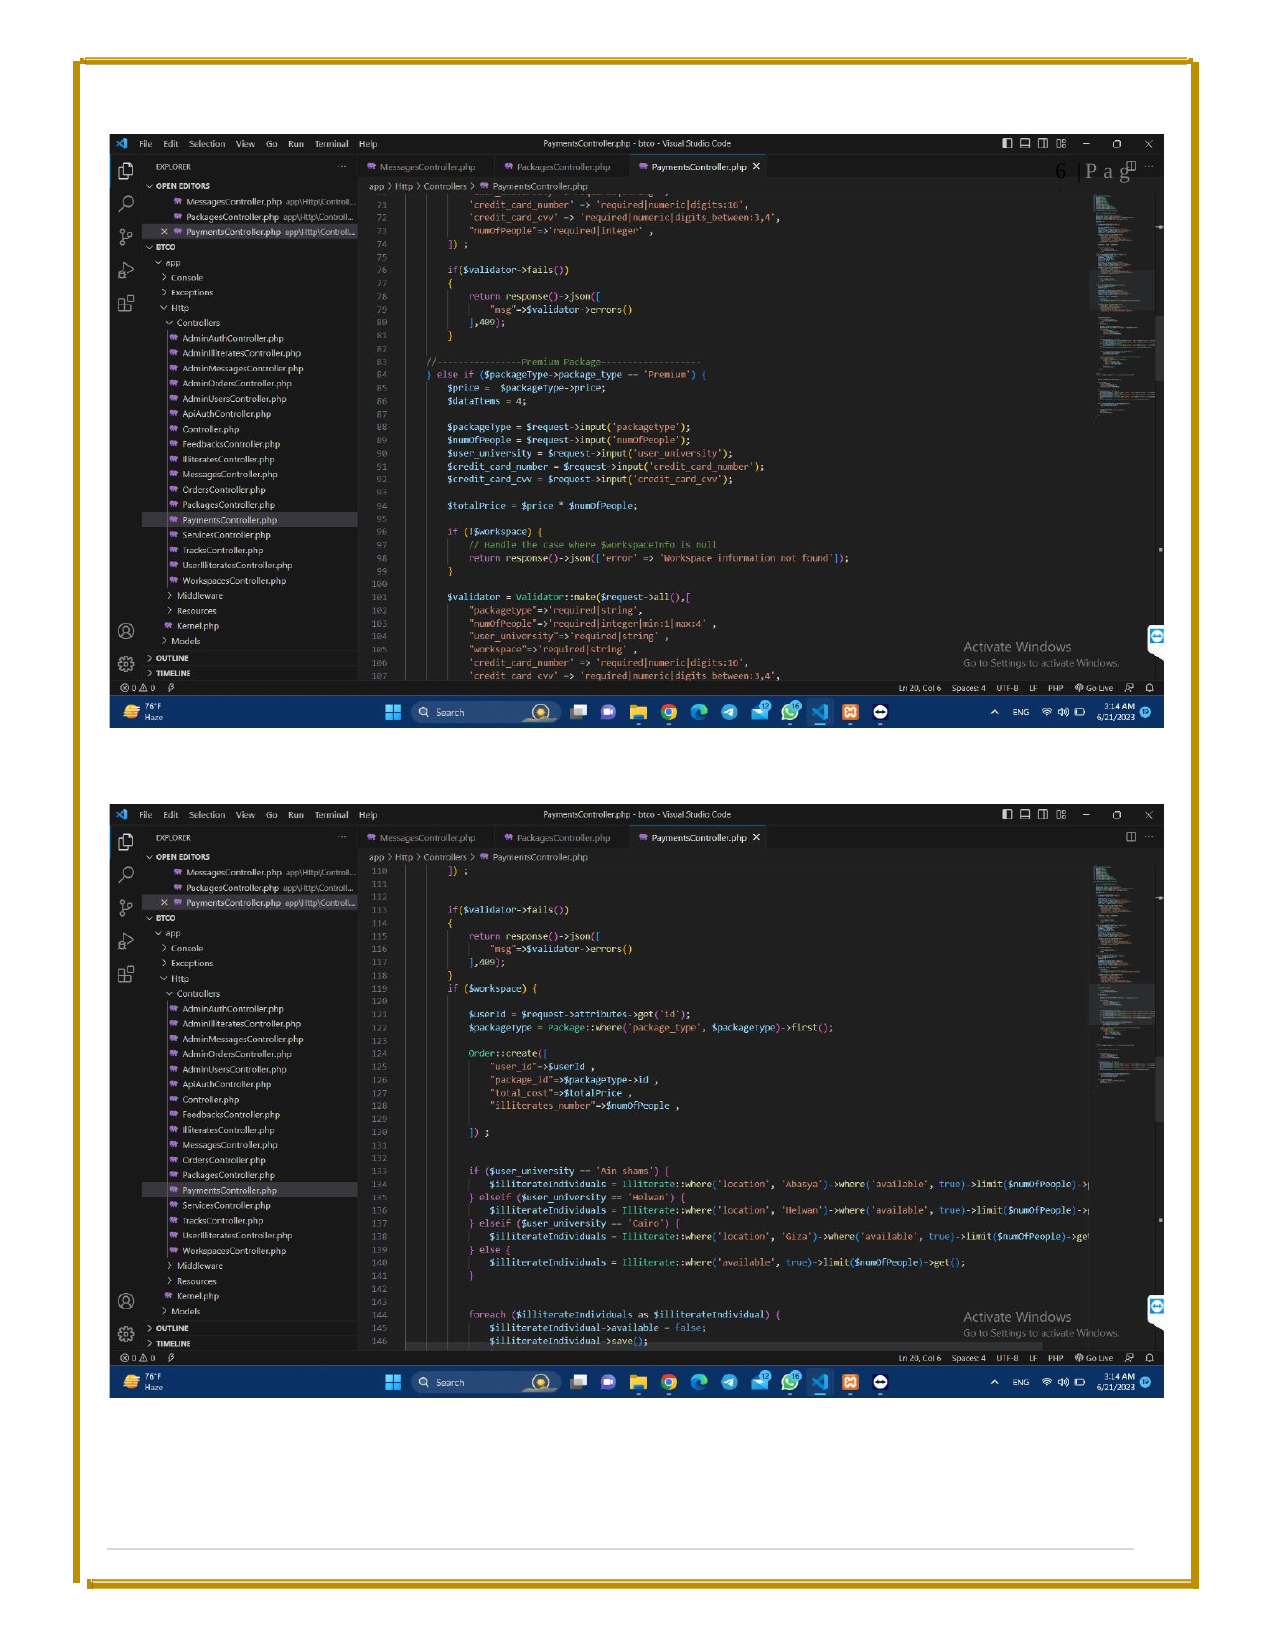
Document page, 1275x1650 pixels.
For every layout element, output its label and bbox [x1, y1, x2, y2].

picture [109, 134, 1164, 728]
picture [109, 804, 1164, 1398]
picture [92, 1578, 1193, 1589]
picture [85, 57, 1187, 65]
